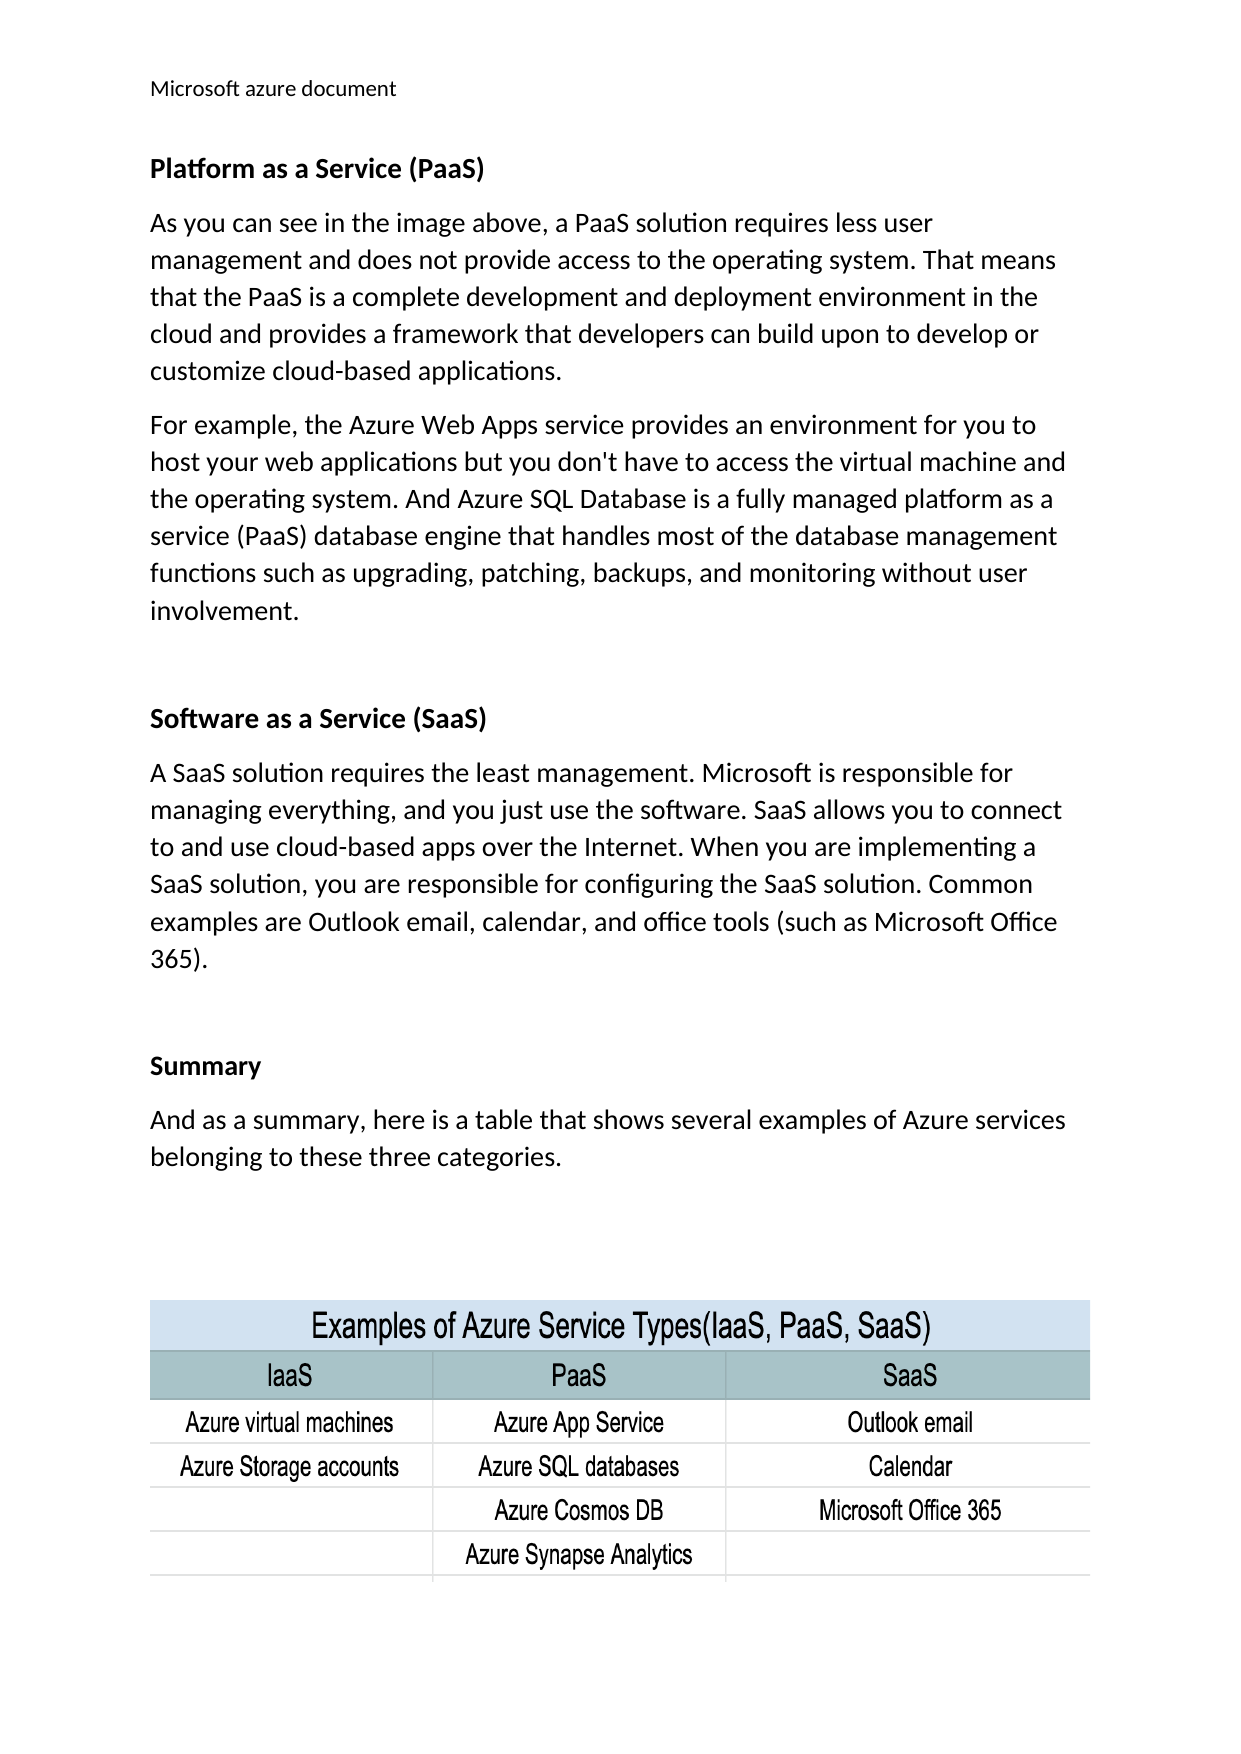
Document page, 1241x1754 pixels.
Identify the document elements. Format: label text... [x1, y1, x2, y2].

picture [150, 1300, 1091, 1582]
text Platform as a Service (PaaS) [150, 150, 1090, 186]
text For example, the Azure Web Apps service provides an environment for you to host your web applications but you don't have to access the virtual machine and the operating system. And Azure SQL Database is a fully managed platform as a service (PaaS) database engine that handles most of the database management functions such as upgrading, patching, backups, and monitoring without user involvement. [150, 407, 1090, 627]
text Software as a Service (SaaS) [150, 700, 1090, 736]
text Summary [150, 1048, 1090, 1082]
text And as a summary, here is a table that shows several examples of Azure services belonging to these three categories. [150, 1102, 1090, 1173]
text As you can see in the image above, a PaaS solution requires less user management and does not provide access to the operating system. That means that the PaaS is a complete development and deployment environment in the cloud and provides a framework that developers can build upon to develop or customize cloud-based applications. [150, 205, 1090, 388]
text A SaaS solution requires the least management. Microsoft is responsible for managing everything, and you just use the software. SaaS allows you to connect to and use cloud-based apps over the Internet. When you are implementing a SaaS solution, you are responsible for configuring the SaaS solution. Common examples are Outlook email, calendar, and office tools (such as Microsoft Office 365). [150, 755, 1090, 975]
